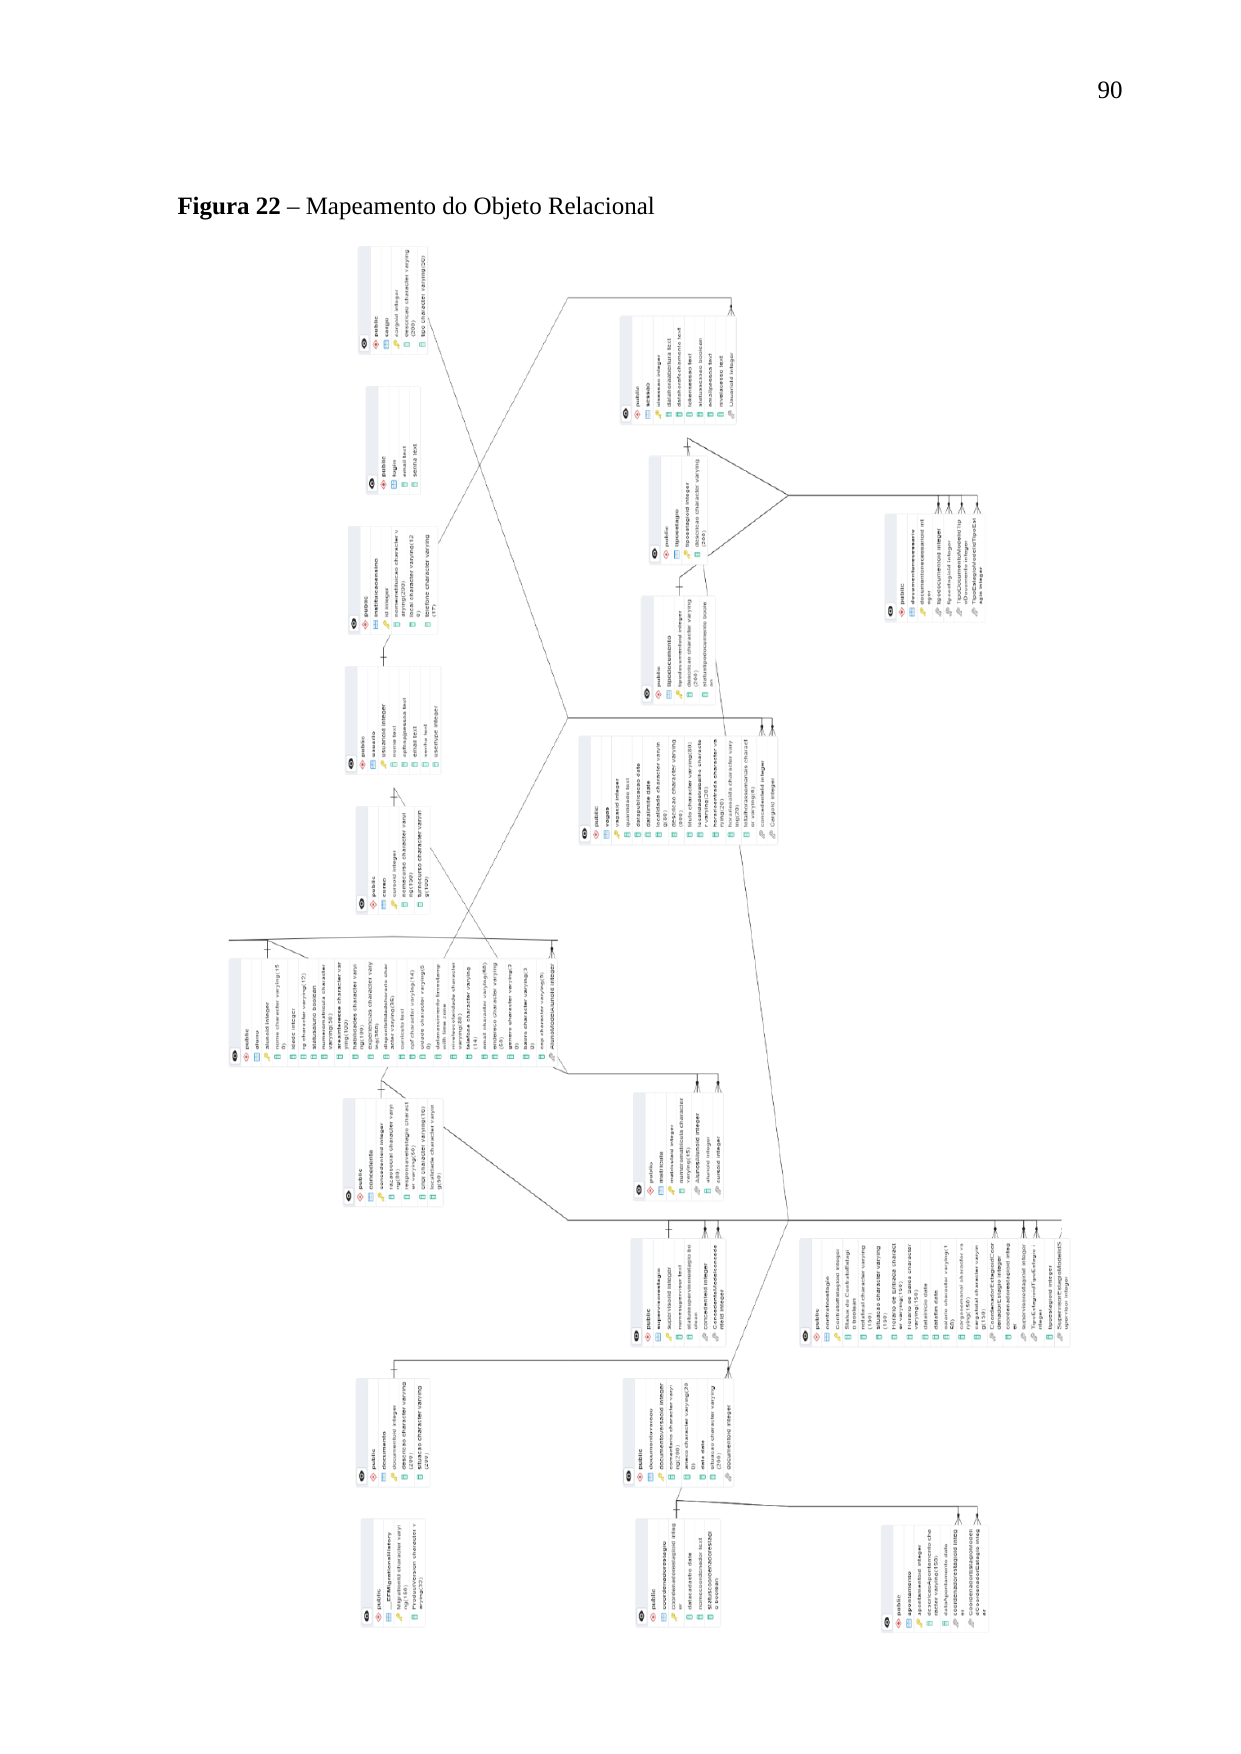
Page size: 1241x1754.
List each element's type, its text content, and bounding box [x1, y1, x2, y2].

text Figura 22 – Mapeamento do Objeto Relacional [177, 191, 1122, 219]
picture [230, 241, 1074, 1632]
